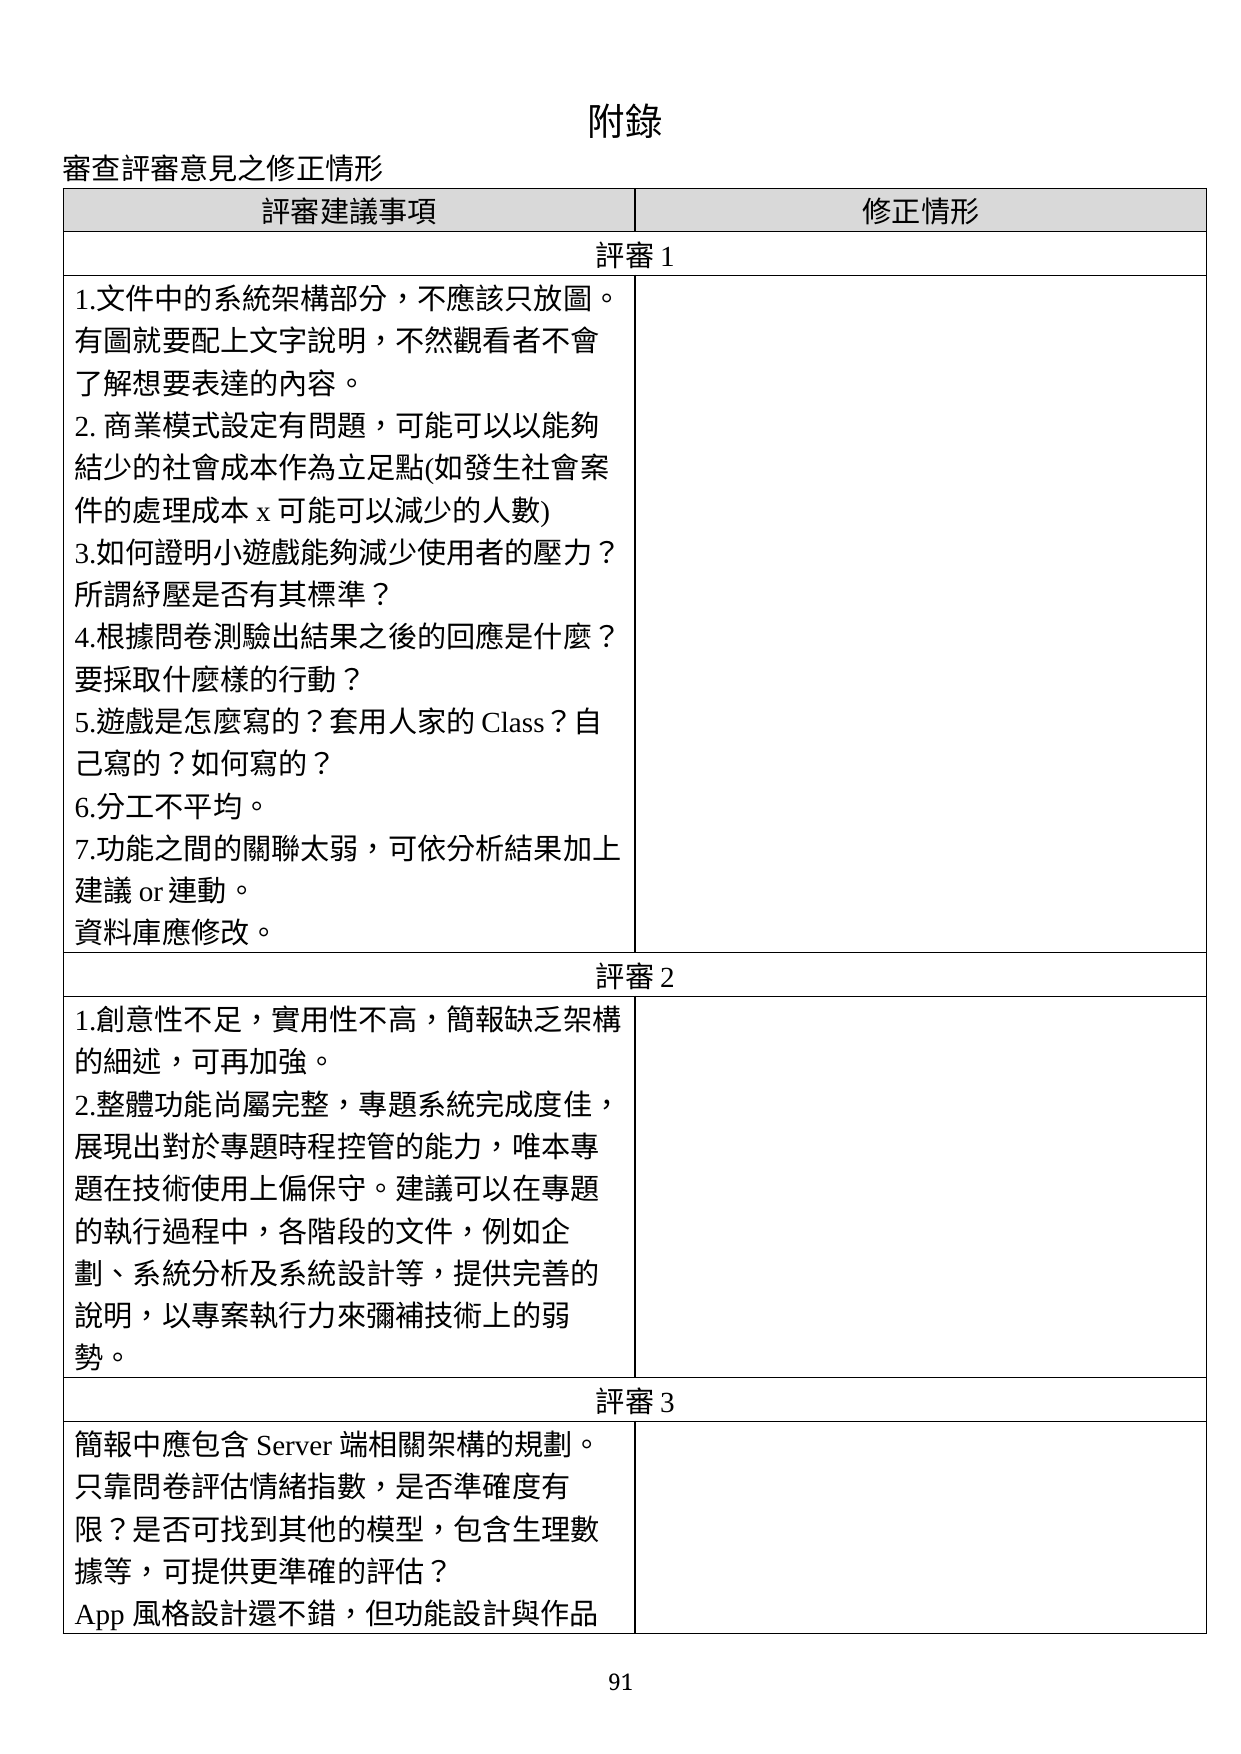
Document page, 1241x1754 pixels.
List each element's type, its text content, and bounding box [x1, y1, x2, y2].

table_header 修正情形 [636, 189, 1206, 231]
table_cell [636, 1422, 1206, 1633]
table_cell [636, 997, 1206, 1377]
table_cell 1.創意性不足，實用性不高，簡報缺乏架構的細述，可再加強。 2.整體功能尚屬完整，專題系統完成度佳，展現出對於專題時程控管的能力，唯本專題在技術使用上偏保守。建議可以在專題的執行過程中，各階段的文件，例如企劃、系統分析及系統設計等，提供完善的說明，以專案執行力來彌補技術上的弱勢。 [64, 997, 634, 1377]
table_header 評審建議事項 [64, 189, 634, 231]
table_cell 1.文件中的系統架構部分，不應該只放圖。有圖就要配上文字說明，不然觀看者不會了解想要表達的內容。 2. 商業模式設定有問題，可能可以以能夠結少的社會成本作為立足點(如發生社會案件的處理成本 x 可能可以減少的人數) 3.如何證明小遊戲能夠減少使用者的壓力？所謂紓壓是否有其標準？ 4.根據問卷測驗出結果之後的回應是什麼？要採取什麼樣的行動？ 5.遊戲是怎麼寫的？套用人家的Class？自己寫的？如何寫的？ 6.分工不平均。 7.功能之間的關聯太弱，可依分析結果加上建議or連動。 資料庫應修改。 [64, 276, 634, 952]
table_cell 評審2 [64, 953, 1206, 996]
table_cell [636, 276, 1206, 952]
table_cell 評審3 [64, 1378, 1206, 1421]
subtitle 附錄 [90, 91, 1150, 146]
table_cell 評審1 [64, 232, 1206, 274]
text 審查評審意見之修正情形 [62, 146, 1207, 188]
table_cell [64, 1422, 634, 1633]
